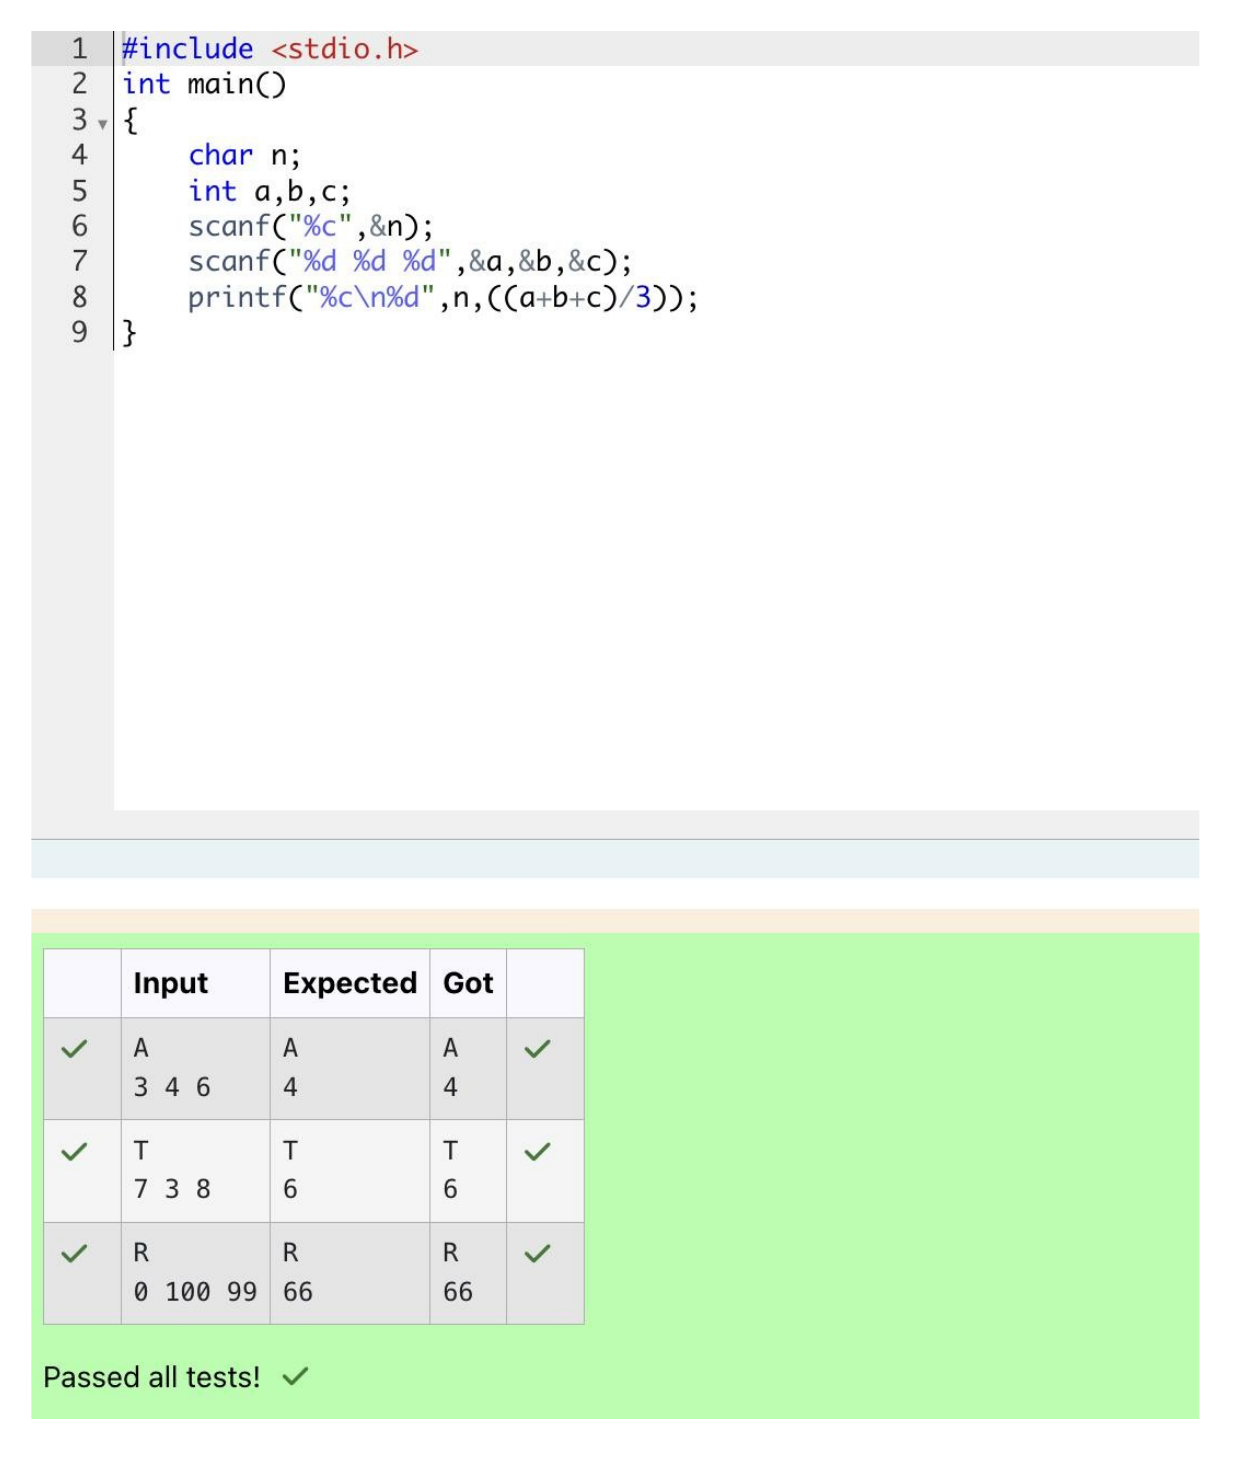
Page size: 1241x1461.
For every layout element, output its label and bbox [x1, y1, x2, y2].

picture [31, 31, 1200, 1419]
